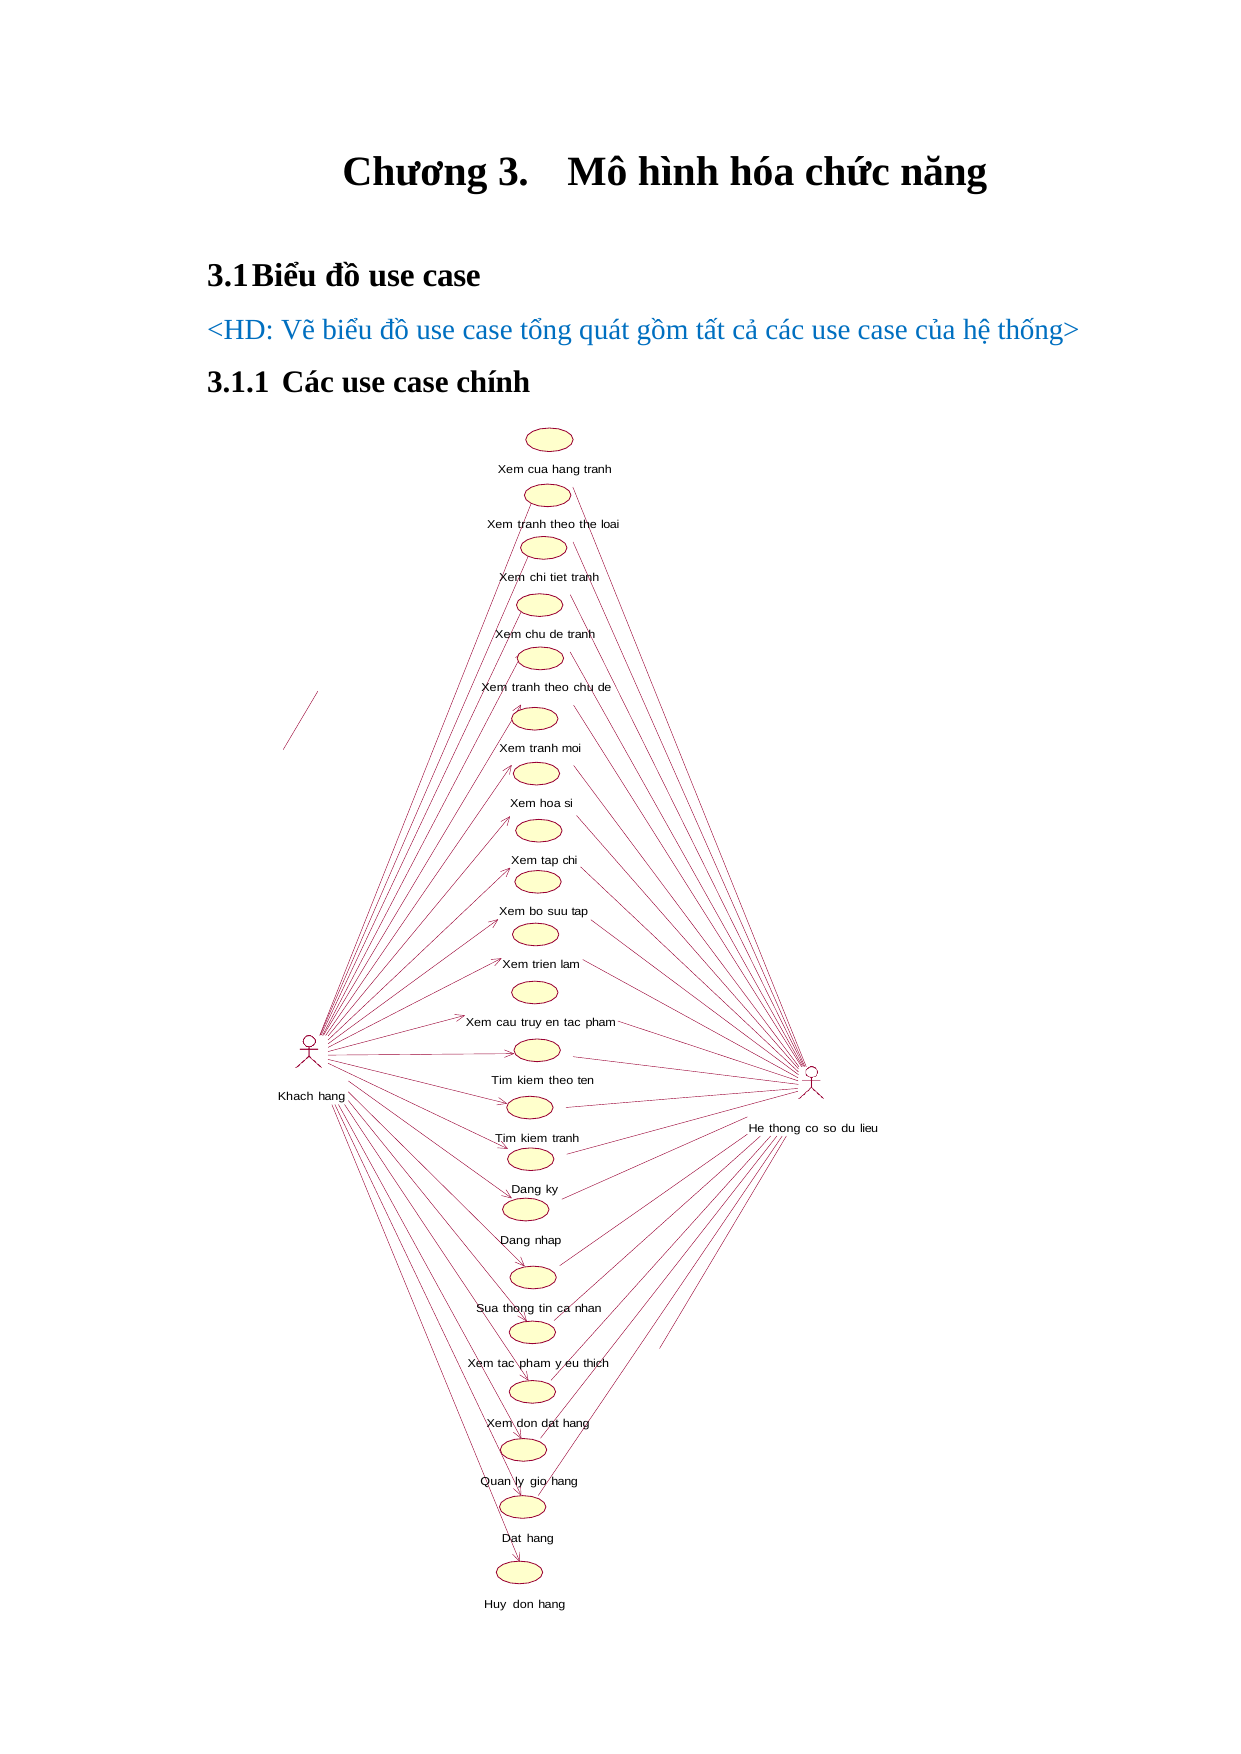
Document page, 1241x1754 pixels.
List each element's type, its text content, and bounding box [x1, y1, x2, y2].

text Dang nhap [500, 1233, 1196, 1247]
text Xem cau truy en tac pham [466, 1016, 1196, 1029]
text Tim kiem tranh [177, 1131, 579, 1144]
text Dat hang [502, 1532, 1196, 1545]
text He thong co so du lieu [748, 1121, 1196, 1134]
text Xem trien lam [502, 958, 1196, 971]
text Xem don dat hang [486, 1416, 1196, 1429]
text Tim kiem theo ten [491, 1074, 1196, 1087]
text Xem tac pham y eu thich [467, 1357, 1196, 1370]
text Dang ky [511, 1183, 1196, 1196]
text Xem tranh theo the loai [487, 517, 1196, 531]
subtitle Các use case chính [207, 363, 1196, 399]
text Huy don hang [484, 1597, 1196, 1611]
text Xem tranh moi [499, 741, 1196, 755]
text Xem tap chi [511, 854, 1196, 867]
text Xem chi tiet tranh [499, 570, 1196, 583]
text Xem chu de tranh [495, 627, 1196, 641]
picture [798, 1066, 824, 1074]
text Xem bo suu tap [499, 905, 1196, 918]
text Xem cua hang tranh [498, 436, 1196, 476]
subtitle Biểu đồ use case [207, 255, 1196, 294]
text <HD: Vẽ biểu đồ use case tổng quát gồm tất cả các use case của hệ thống> [207, 312, 1196, 346]
text Xem hoa si [510, 796, 1196, 810]
text Quan ly gio hang [480, 1474, 1196, 1488]
text Khach hang [278, 1090, 1196, 1103]
picture [295, 1035, 322, 1068]
subtitle Chương 3. Mô hình hóa chức năng [177, 146, 1152, 194]
text Sua thong tin ca nhan [476, 1302, 1196, 1315]
text Xem tranh theo chu de [481, 681, 1196, 694]
